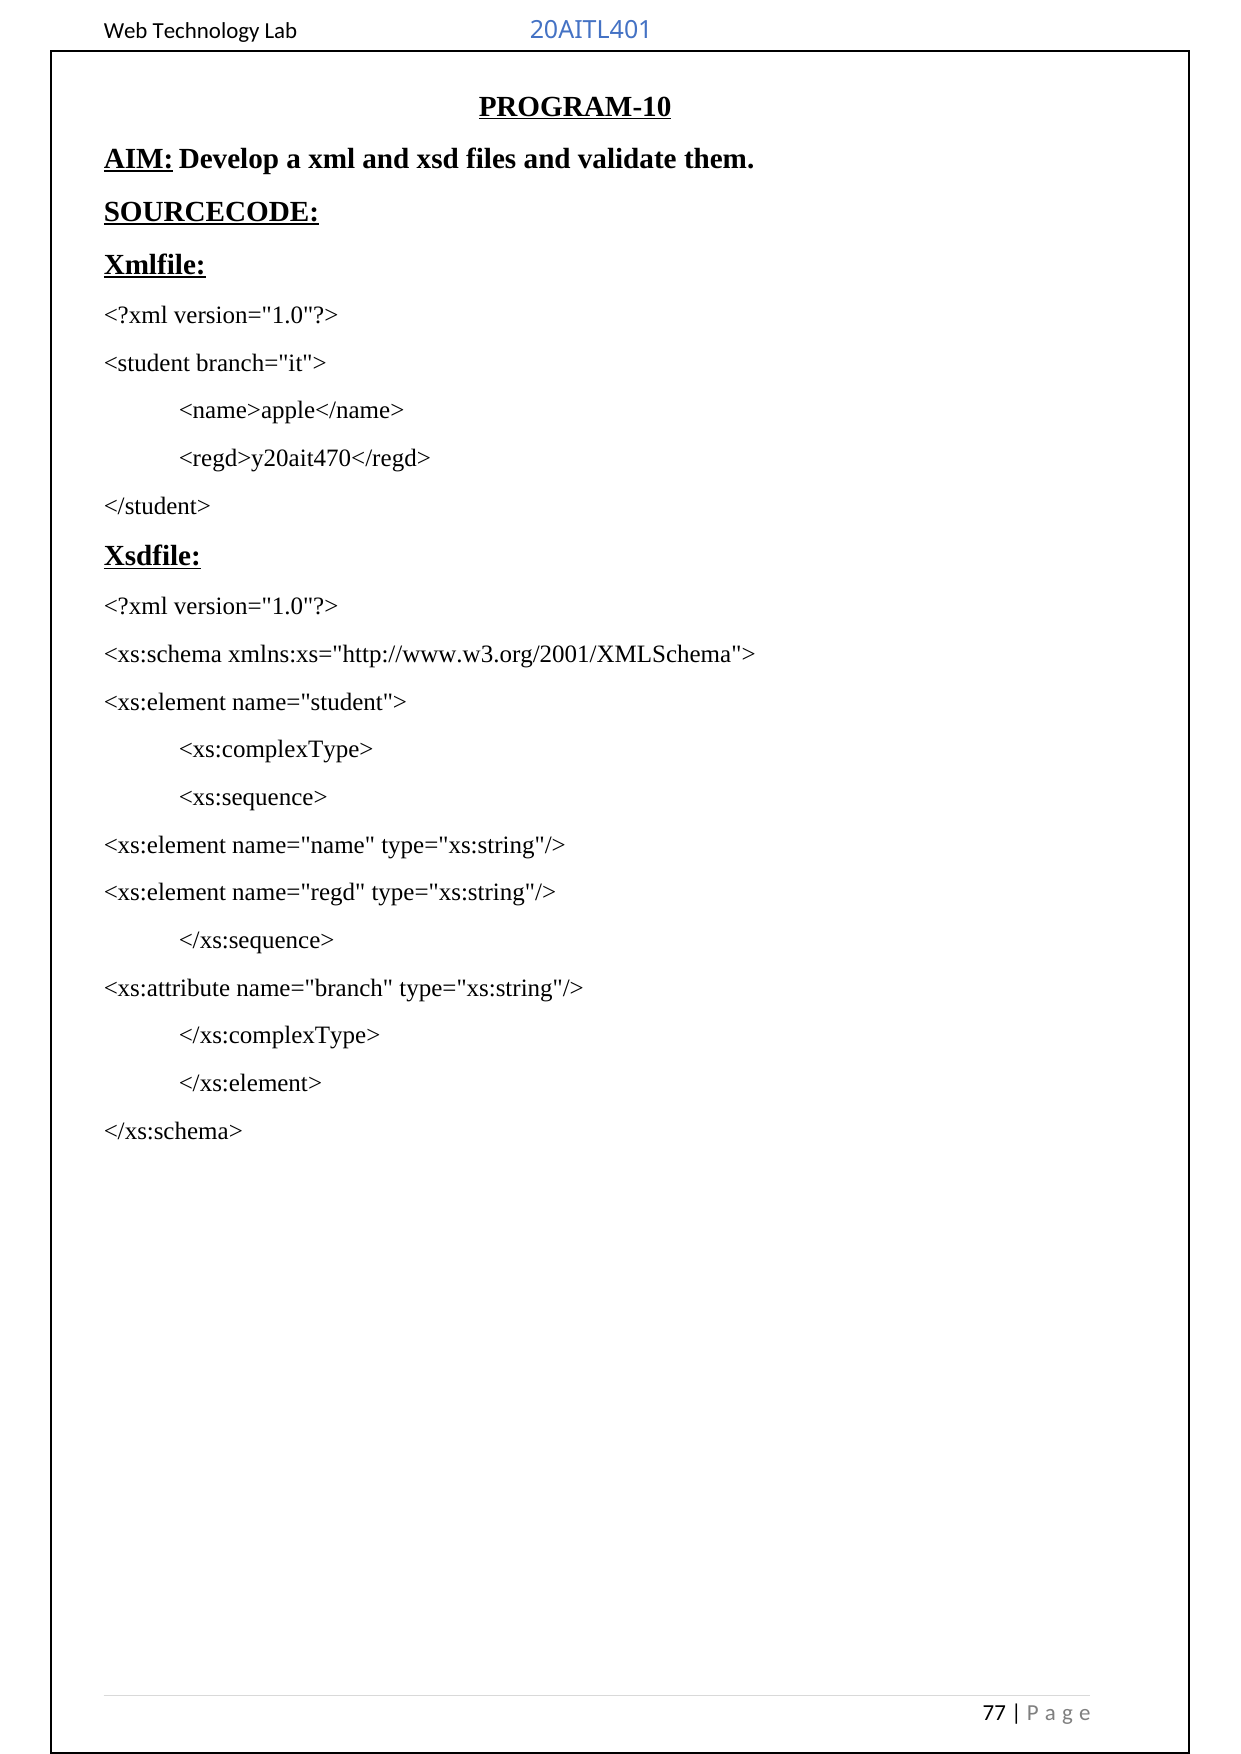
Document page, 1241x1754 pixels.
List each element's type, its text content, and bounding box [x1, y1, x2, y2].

text Xmlfile: [103, 247, 1090, 281]
text <xs:attribute name="branch" type="xs:string"/> [103, 973, 1090, 1002]
text PROGRAM-10 [103, 89, 1090, 122]
text <student branch="it"> [103, 348, 1090, 376]
text <regd>y20ait470</regd> [103, 443, 1090, 472]
text SOURCECODE: [103, 194, 1090, 228]
text <?xml version="1.0"?> [103, 591, 1090, 620]
text AIM: Develop a xml and xsd files and validate them. [103, 141, 1090, 175]
text </xs:sequence> [103, 925, 1090, 954]
text <xs:element name="student"> [103, 687, 1090, 715]
text <xs:element name="regd" type="xs:string"/> [103, 877, 1090, 906]
text <xs:sequence> [103, 782, 1090, 811]
text <xs:complexType> [103, 734, 1090, 763]
text </student> [103, 491, 1090, 519]
text <xs:schema xmlns:xs="http://www.w3.org/2001/XMLSchema"> [103, 639, 1090, 668]
text </xs:complexType> [103, 1021, 1090, 1049]
text <xs:element name="name" type="xs:string"/> [103, 830, 1090, 858]
text </xs:element> [103, 1068, 1090, 1097]
text <?xml version="1.0"?> [103, 300, 1090, 329]
text Xsdfile: [103, 538, 1090, 572]
text <name>apple</name> [103, 395, 1090, 424]
text </xs:schema> [103, 1116, 1090, 1145]
